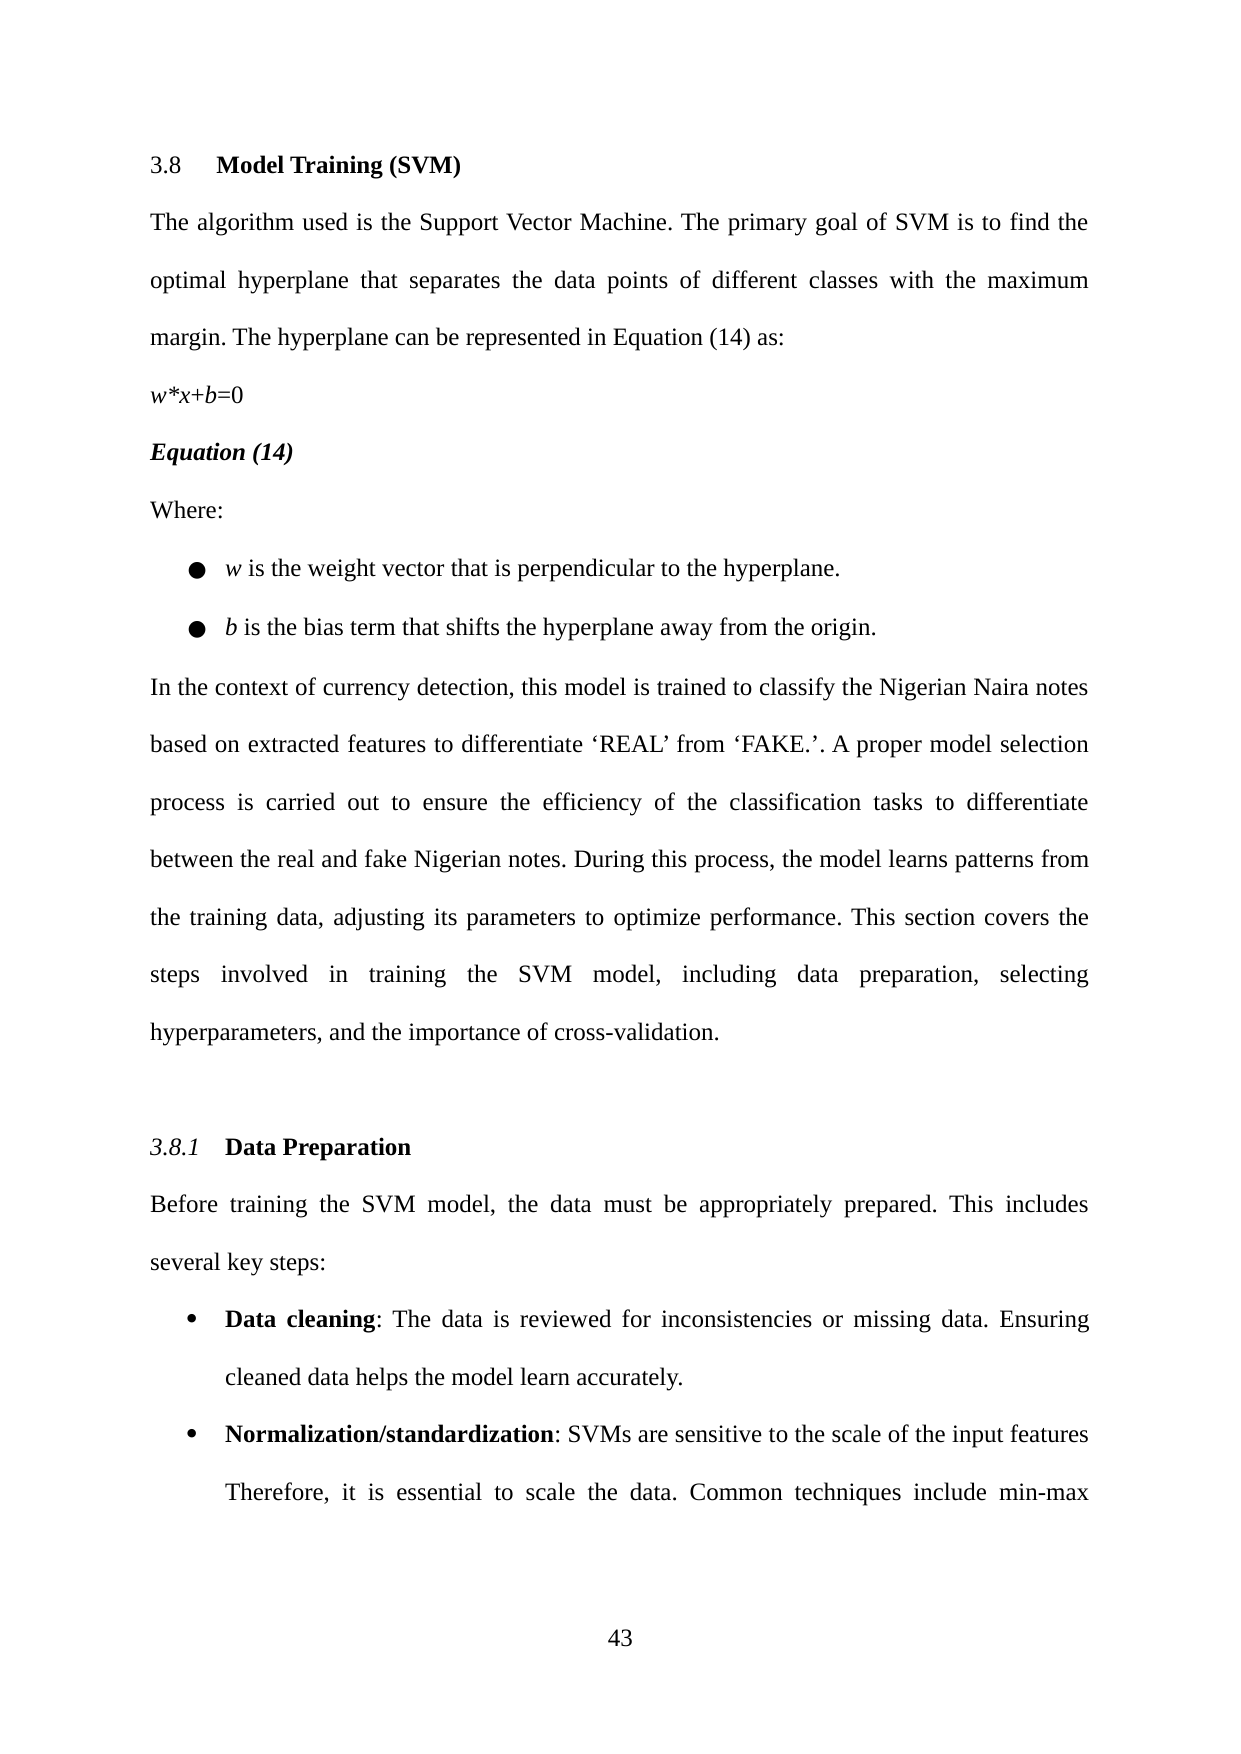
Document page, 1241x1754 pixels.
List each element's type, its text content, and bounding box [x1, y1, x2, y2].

text In the context of currency detection, this model is trained to classify the Nigerian Naira notes based on extracted features to differentiate ‘REAL’ from ‘FAKE.’. A proper model selection process is carried out to ensure the efficiency of the classification tasks to differentiate between the real and fake Nigerian notes. During this process, the model learns patterns from the training data, adjusting its parameters to optimize performance. This section covers the steps involved in training the SVM model, including data preparation, selecting hyperparameters, and the importance of cross-validation. [150, 672, 1090, 1045]
text Equation (14) [150, 437, 1090, 466]
text w*x+b=0 [150, 380, 1090, 409]
list b is the bias term that shifts the hyperplane away from the origin. [187, 612, 1090, 642]
list w is the weight vector that is perpendicular to the hyperplane. [187, 552, 1090, 582]
subtitle Model Training (SVM) [150, 150, 1090, 179]
list Data cleaning: The data is reviewed for inconsistencies or missing data. Ensuring cleaned data helps the model learn accurately. [187, 1304, 1090, 1390]
text Before training the SVM model, the data must be appropriately prepared. This includes several key steps: [150, 1189, 1090, 1275]
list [187, 1419, 1090, 1505]
subtitle Data Preparation [150, 1132, 1090, 1160]
text The algorithm used is the Support Vector Machine. The primary goal of SVM is to find the optimal hyperplane that separates the data points of different classes with the maximum margin. The hyperplane can be represented in Equation (14) as: [150, 207, 1090, 351]
text Where: [150, 495, 1090, 524]
